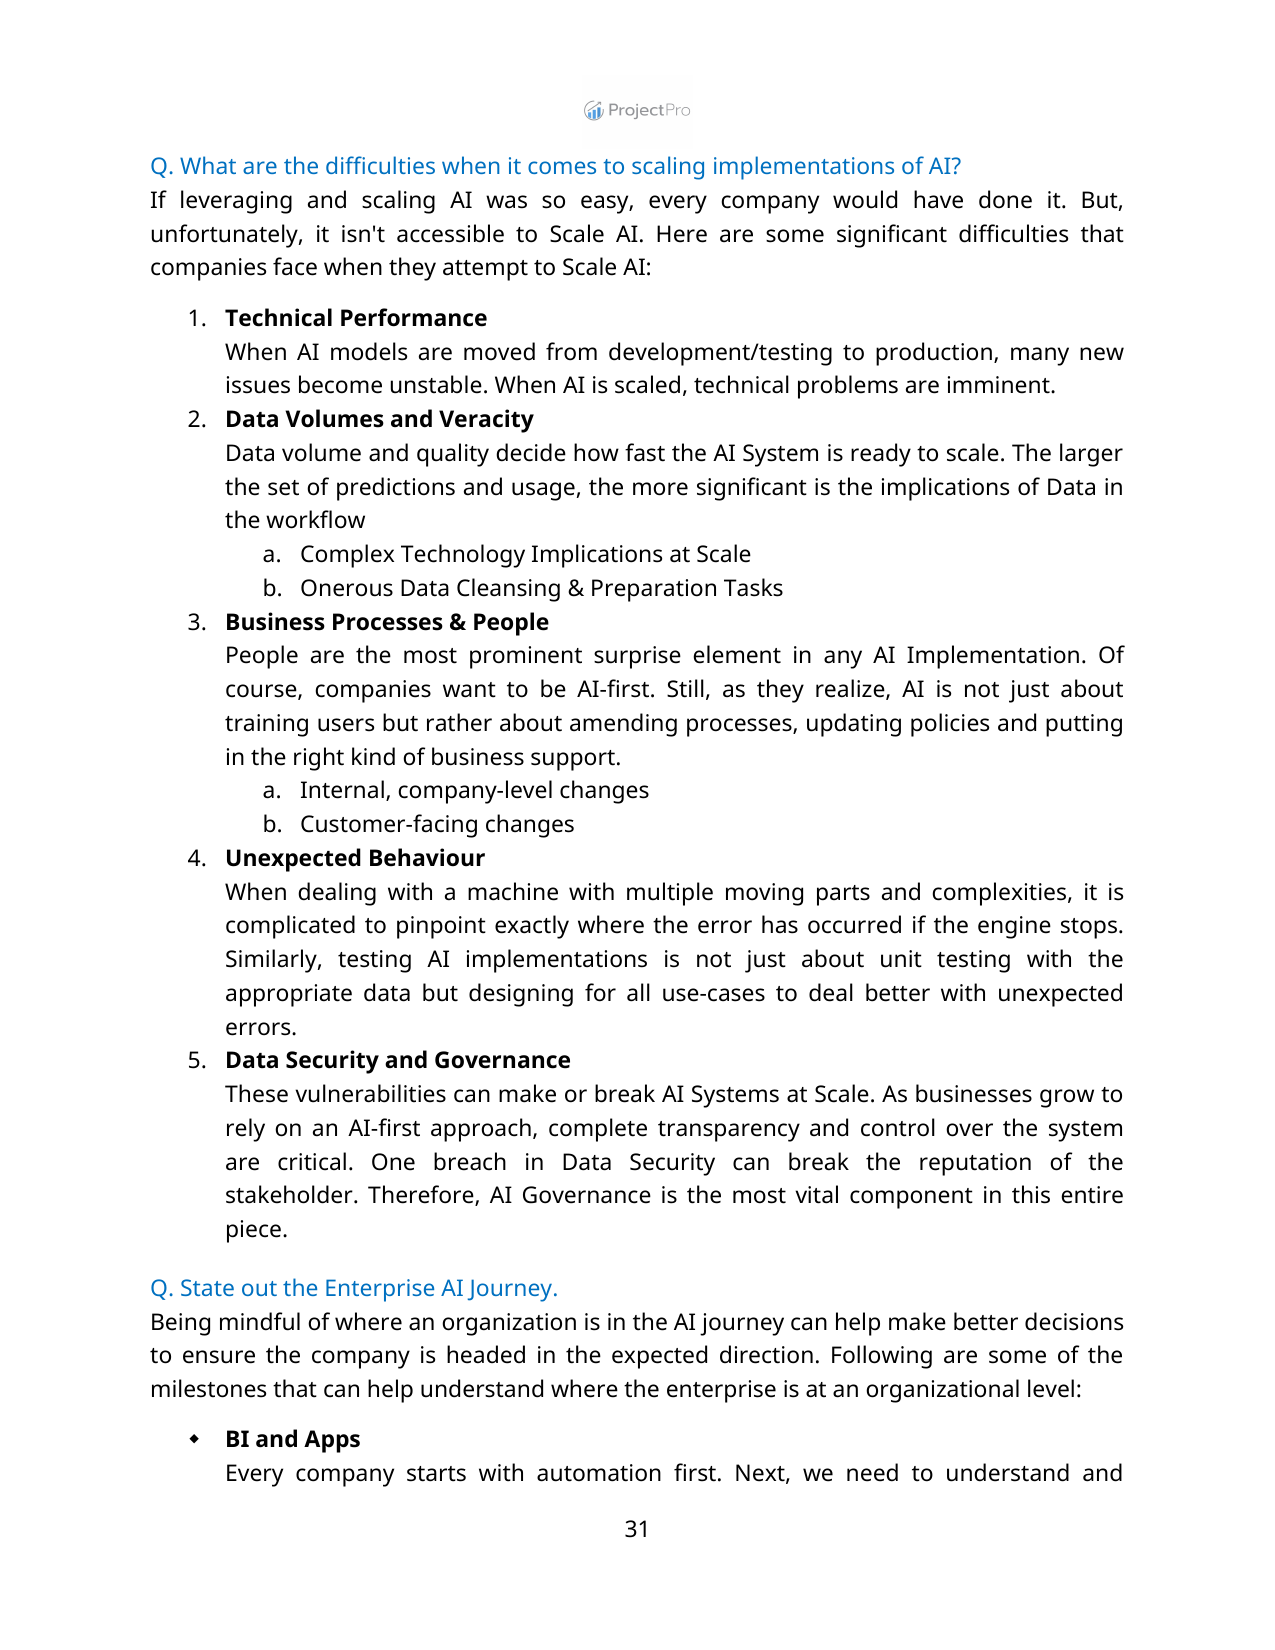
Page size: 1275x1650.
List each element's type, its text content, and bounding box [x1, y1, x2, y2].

subtitle Q. What are the difficulties when it comes to scaling implementations of AI? [150, 150, 1125, 181]
text Being mindful of where an organization is in the AI journey can help make better decisions to ensure the company is headed in the expected direction. Following are some of the milestones that can help understand where the enterprise is at an organizational level: [150, 1305, 1125, 1404]
list Unexpected Behaviour When dealing with a machine with multiple moving parts and complexities, it is complicated to pinpoint exactly where the error has occurred if the engine stops. Similarly, testing AI implementations is not just about unit testing with the appropriate data but designing for all use-cases to deal better with unexpected errors. [187, 842, 1125, 1042]
list Data Volumes and Veracity Data volume and quality decide how fast the AI System is ready to scale. The larger the set of predictions and usage, the more significant is the implications of Data in the workflow [187, 403, 1125, 535]
list Onerous Data Cleansing & Preparation Tasks [262, 572, 1125, 603]
picture [582, 75, 693, 149]
text If leveraging and scaling AI was so easy, every company would have done it. But, unfortunately, it isn't accessible to Scale AI. Here are some significant difficulties that companies face when they attempt to Scale AI: [150, 184, 1125, 282]
list Complex Technology Implications at Scale [262, 538, 1125, 569]
list Customer-facing changes [262, 808, 1125, 839]
list Business Processes & People People are the most prominent surprise element in any AI Implementation. Of course, companies want to be AI-first. Still, as they realize, AI is not just about training users but rather about amending processes, updating policies and putting in the right kind of business support. [187, 605, 1125, 772]
subtitle Q. State out the Enterprise AI Journey. [150, 1272, 1125, 1303]
list Internal, company-level changes [262, 774, 1125, 805]
list Technical Performance When AI models are moved from development/testing to production, many new issues become unstable. When AI is scaled, technical problems are imminent. [187, 302, 1125, 400]
list Data Security and Governance These vulnerabilities can make or break AI Systems at Scale. As businesses grow to rely on an AI-first approach, complete transparency and control over the system are critical. One breach in Data Security can break the reputation of the stakeholder. Therefore, AI Governance is the most vital component in this entire piece. [187, 1044, 1125, 1244]
